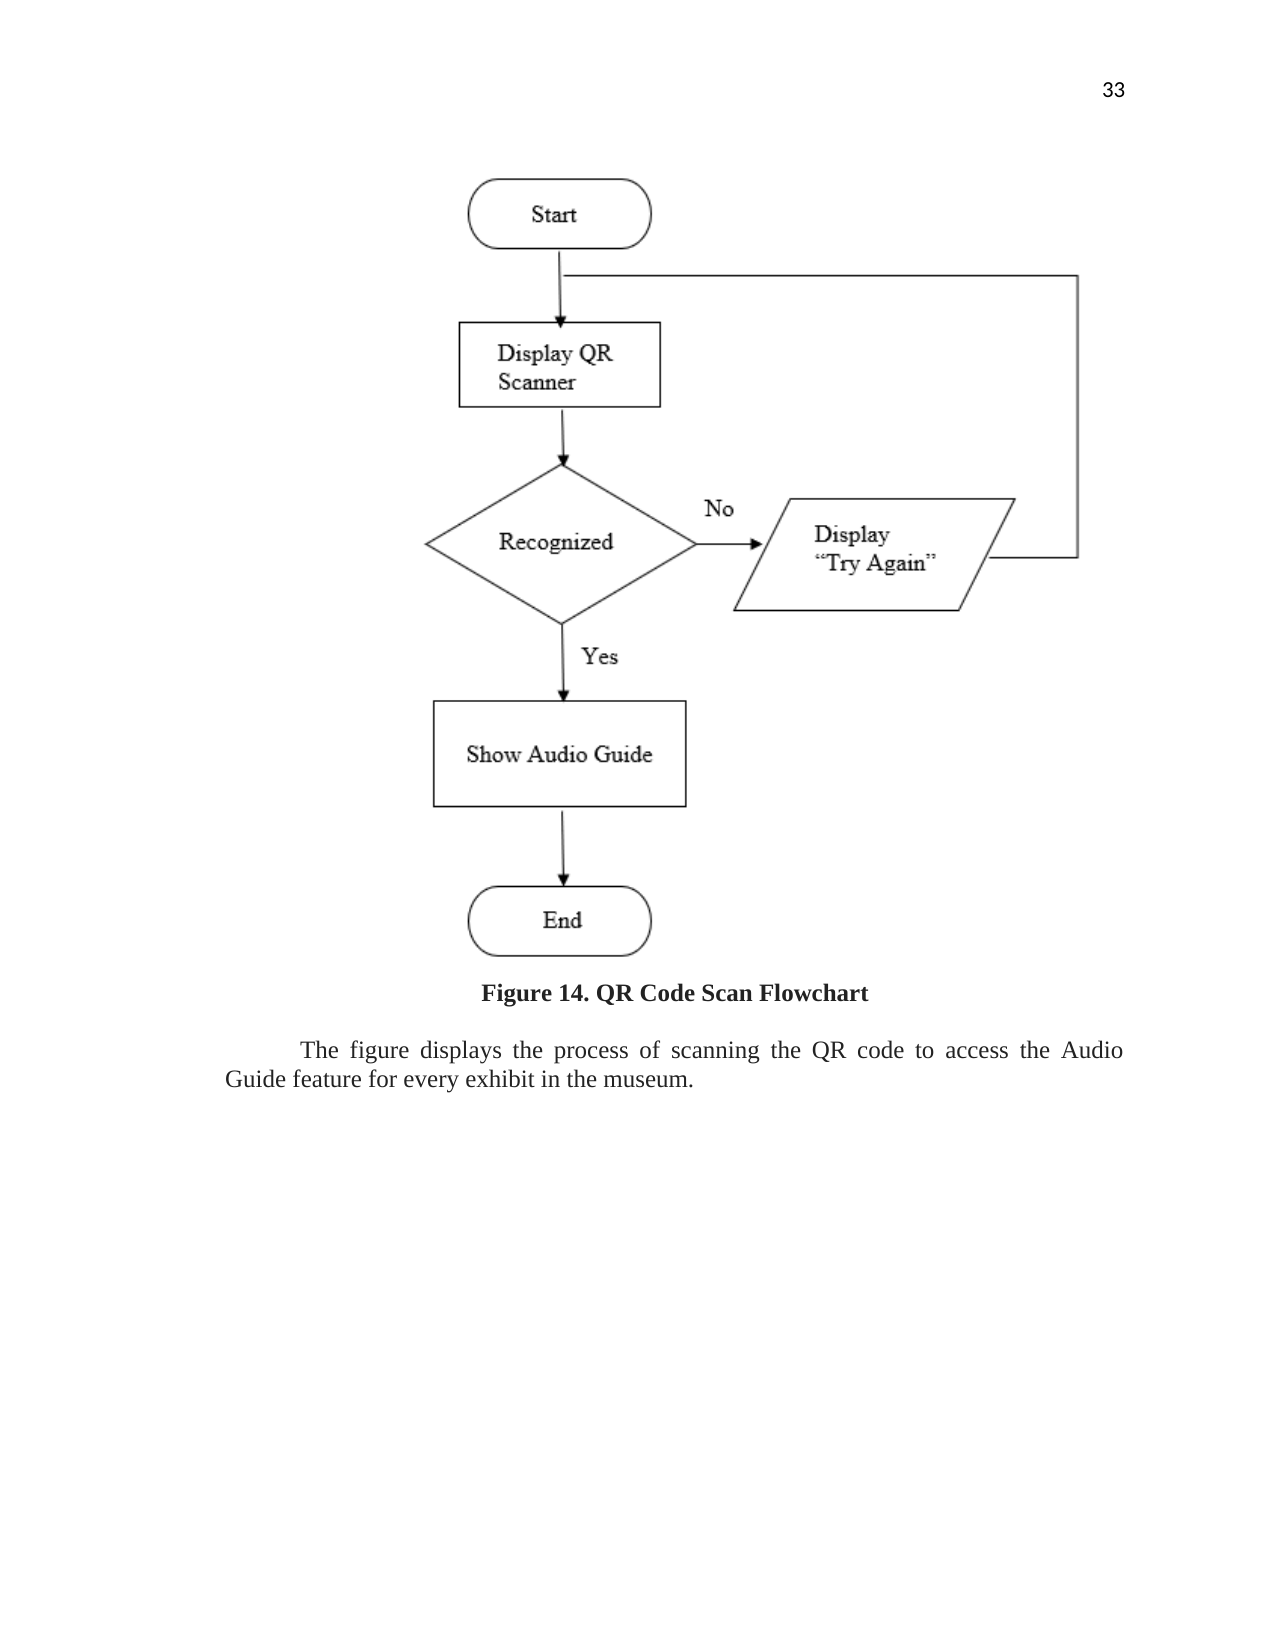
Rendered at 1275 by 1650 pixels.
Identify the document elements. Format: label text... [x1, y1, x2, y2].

text The figure displays the process of scanning the QR code to access the Audio Guide feature for every exhibit in the museum. [225, 1035, 1125, 1093]
picture [219, 150, 1120, 978]
